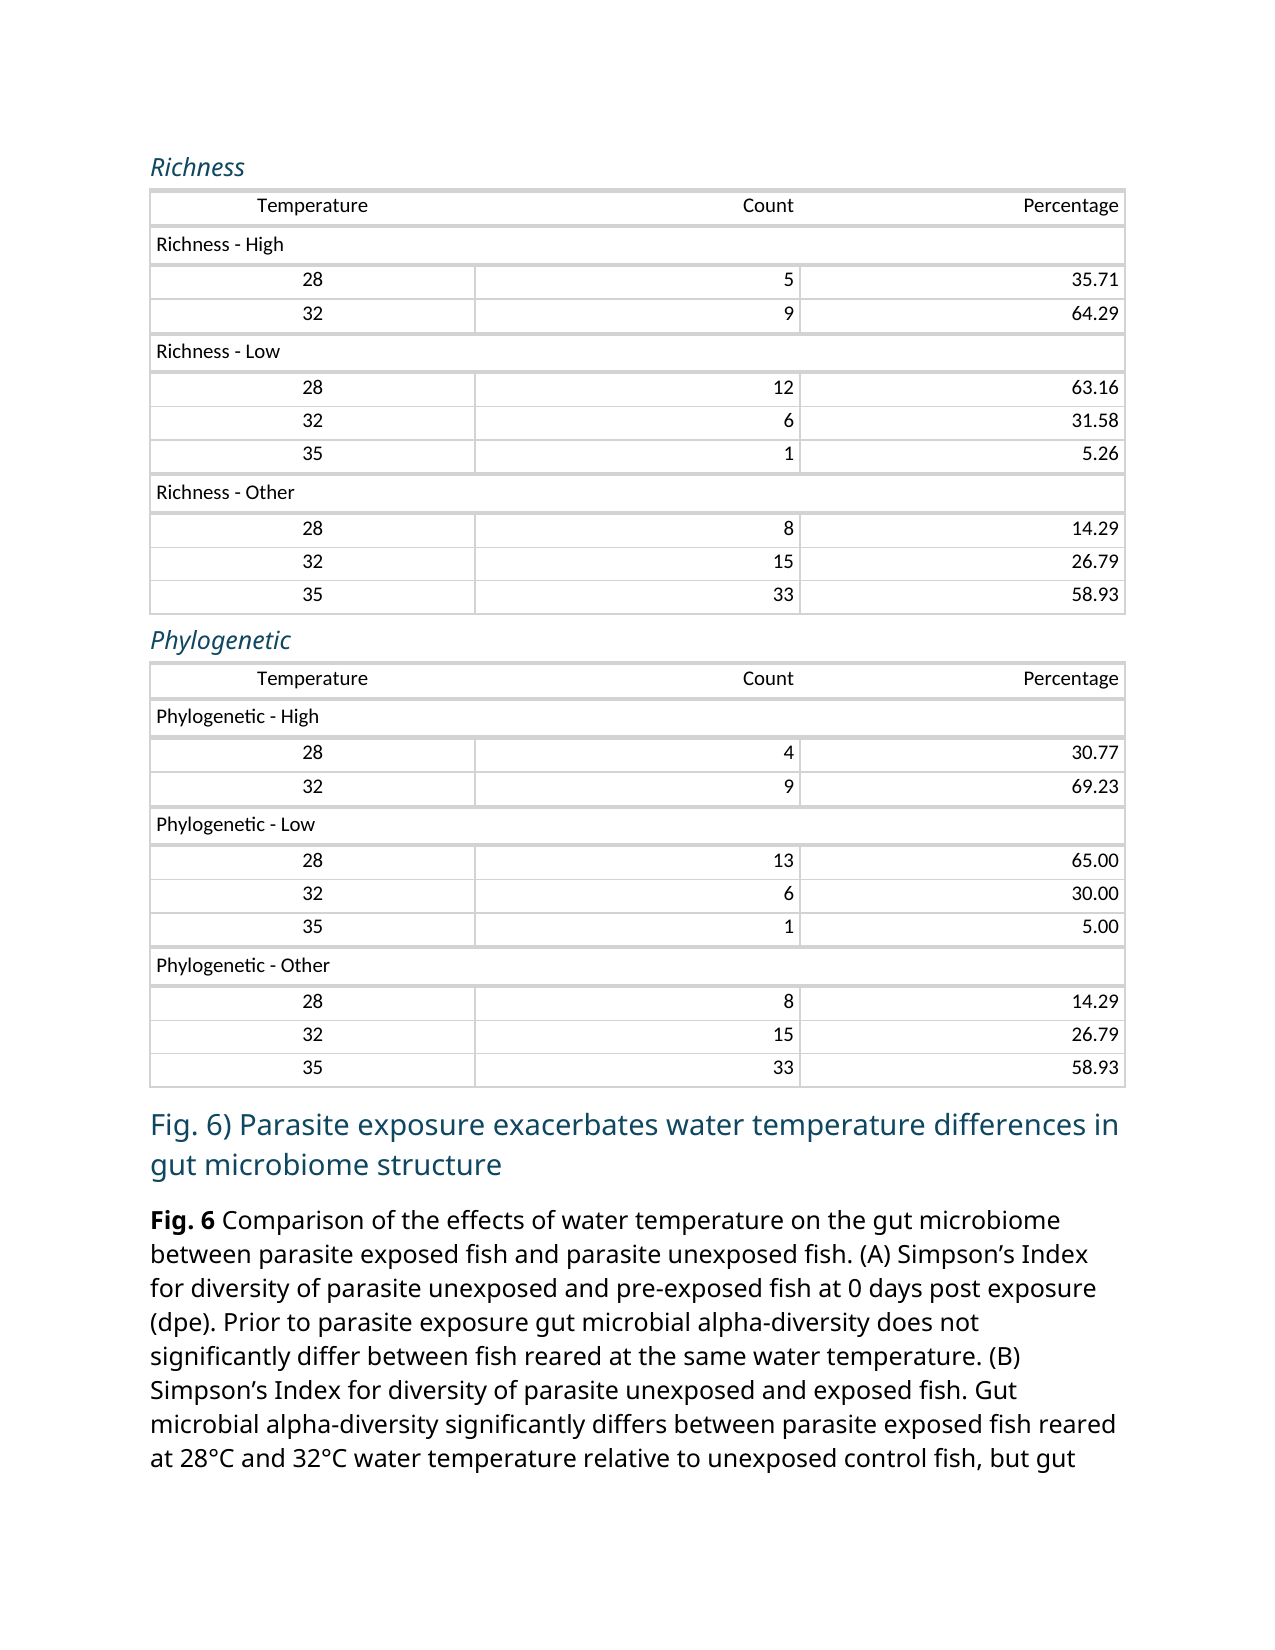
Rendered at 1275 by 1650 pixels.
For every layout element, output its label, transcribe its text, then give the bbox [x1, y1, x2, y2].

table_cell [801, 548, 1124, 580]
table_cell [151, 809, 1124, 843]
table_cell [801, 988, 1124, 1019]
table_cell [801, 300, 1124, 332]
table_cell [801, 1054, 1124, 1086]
subtitle Phylogenetic [150, 623, 1125, 657]
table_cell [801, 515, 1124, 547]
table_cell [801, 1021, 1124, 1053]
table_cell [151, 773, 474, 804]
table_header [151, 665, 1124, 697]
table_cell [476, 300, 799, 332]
subtitle Richness [150, 150, 1125, 184]
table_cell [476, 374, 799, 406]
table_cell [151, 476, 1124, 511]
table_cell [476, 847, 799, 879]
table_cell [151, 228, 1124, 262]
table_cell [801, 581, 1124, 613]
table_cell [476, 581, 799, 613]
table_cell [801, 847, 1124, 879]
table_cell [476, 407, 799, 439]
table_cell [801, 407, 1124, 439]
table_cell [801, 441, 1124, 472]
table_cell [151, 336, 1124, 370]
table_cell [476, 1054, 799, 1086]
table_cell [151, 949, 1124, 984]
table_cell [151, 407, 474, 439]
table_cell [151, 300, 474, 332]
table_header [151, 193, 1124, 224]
subtitle Fig. 6) Parasite exposure exacerbates water temperature differences in gut microbiome structure [150, 1104, 1125, 1183]
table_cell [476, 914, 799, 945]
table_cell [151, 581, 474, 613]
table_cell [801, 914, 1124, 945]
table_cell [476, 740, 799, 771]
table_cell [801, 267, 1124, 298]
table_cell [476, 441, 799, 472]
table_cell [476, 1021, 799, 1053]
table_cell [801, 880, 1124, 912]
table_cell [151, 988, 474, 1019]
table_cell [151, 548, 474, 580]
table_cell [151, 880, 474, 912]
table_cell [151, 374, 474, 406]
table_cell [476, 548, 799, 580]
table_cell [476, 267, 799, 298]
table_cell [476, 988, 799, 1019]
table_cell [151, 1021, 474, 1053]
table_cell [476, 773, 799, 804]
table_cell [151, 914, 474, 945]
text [150, 1202, 1125, 1475]
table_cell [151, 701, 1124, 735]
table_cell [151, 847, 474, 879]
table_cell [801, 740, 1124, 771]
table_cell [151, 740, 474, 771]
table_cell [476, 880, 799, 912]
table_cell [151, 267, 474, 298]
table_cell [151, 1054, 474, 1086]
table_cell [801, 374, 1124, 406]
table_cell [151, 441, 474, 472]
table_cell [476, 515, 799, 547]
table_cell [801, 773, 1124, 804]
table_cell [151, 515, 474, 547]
